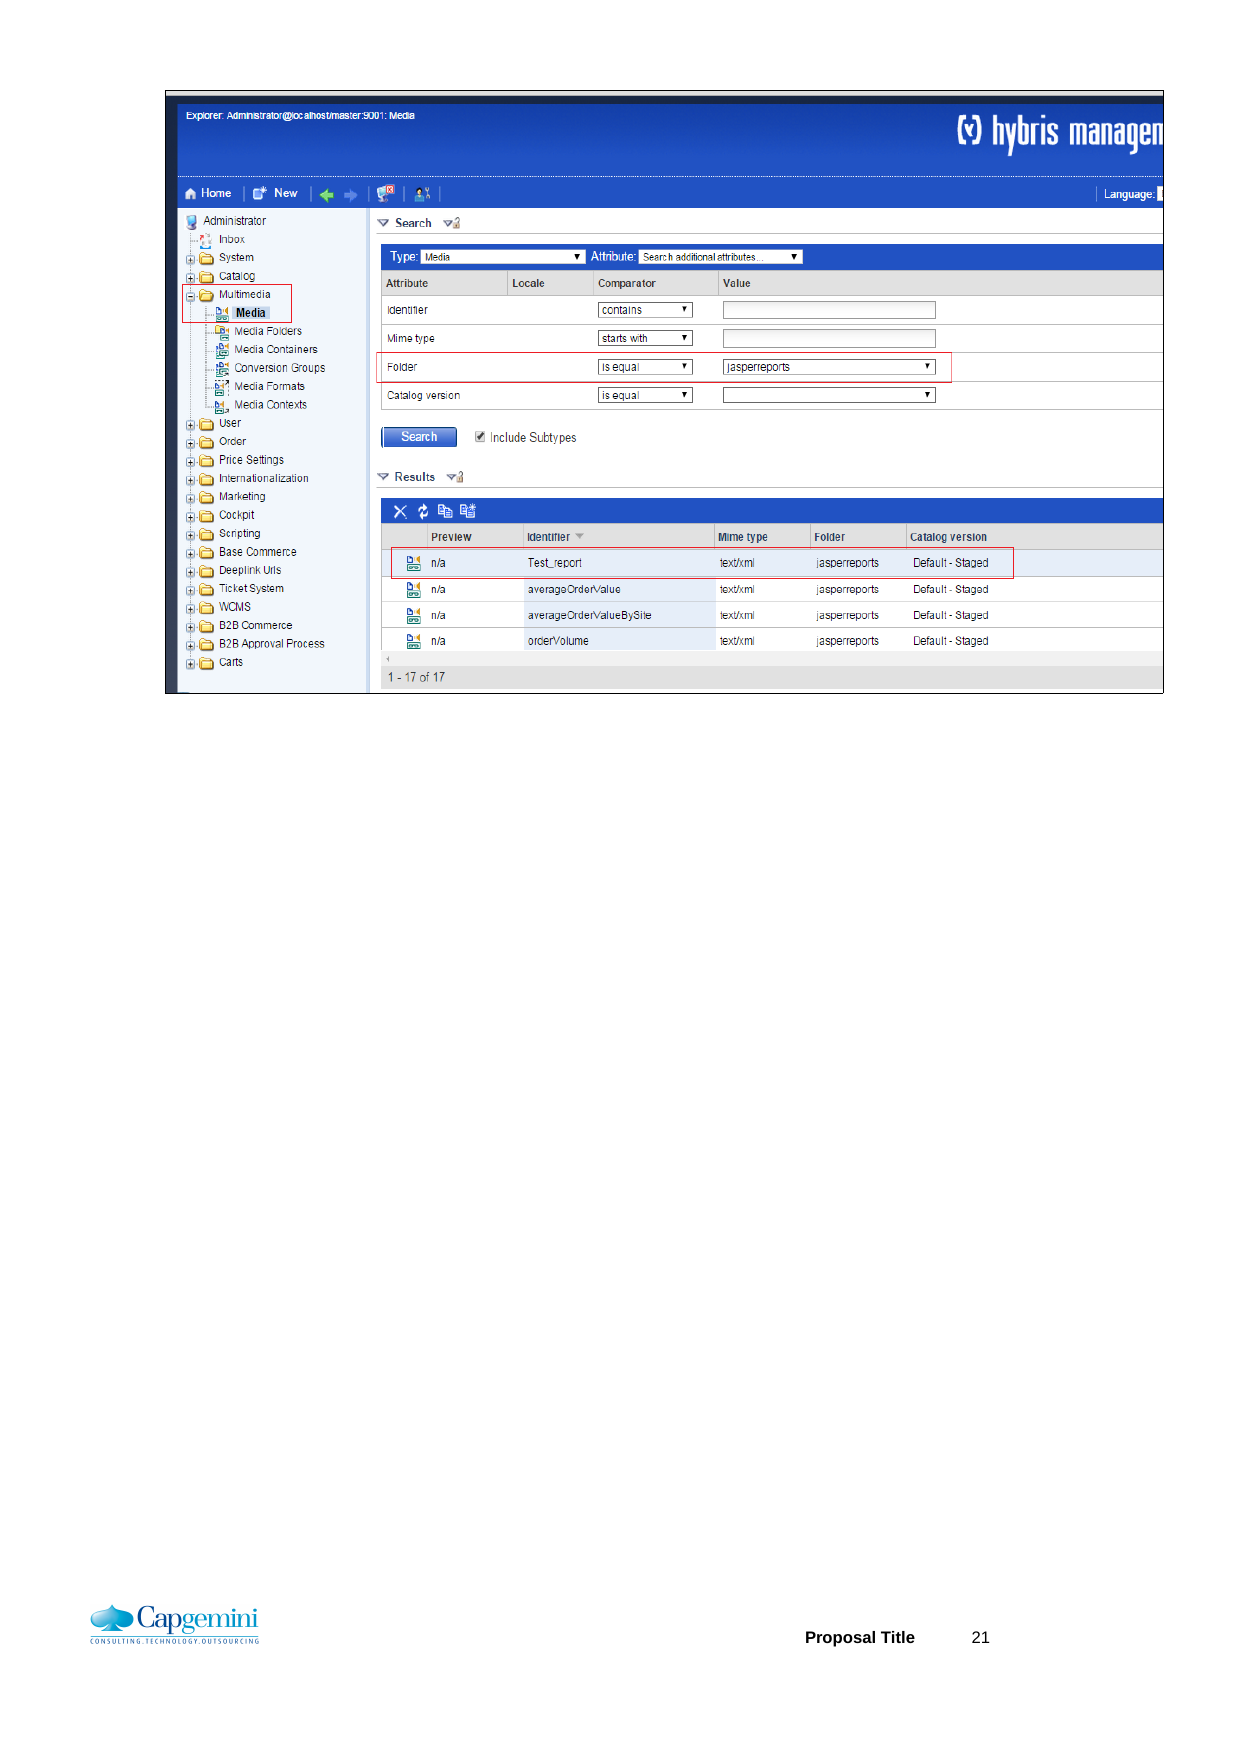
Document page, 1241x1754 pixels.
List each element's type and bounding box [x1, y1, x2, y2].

picture [166, 91, 1163, 693]
picture [90, 1604, 259, 1644]
